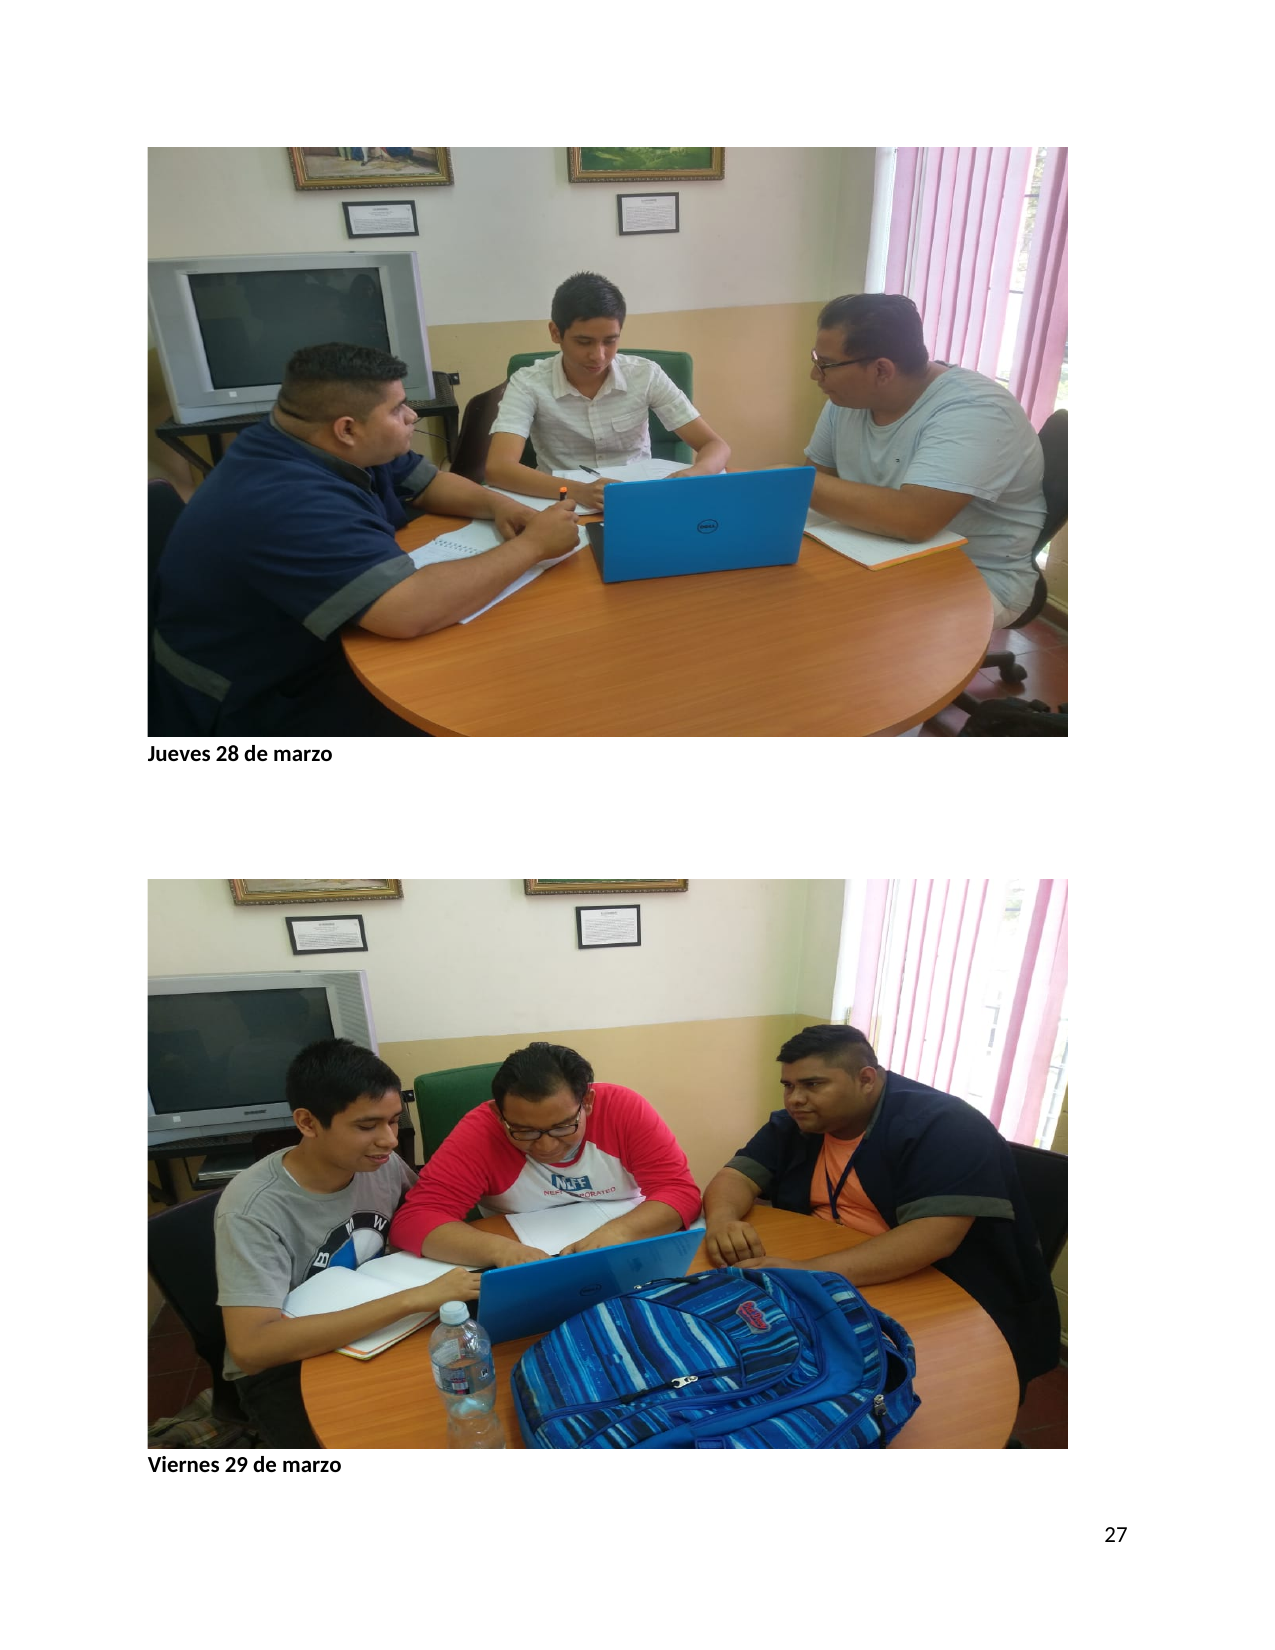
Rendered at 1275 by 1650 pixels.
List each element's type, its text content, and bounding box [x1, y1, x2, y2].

picture [147, 879, 1068, 1449]
picture [147, 147, 1068, 737]
